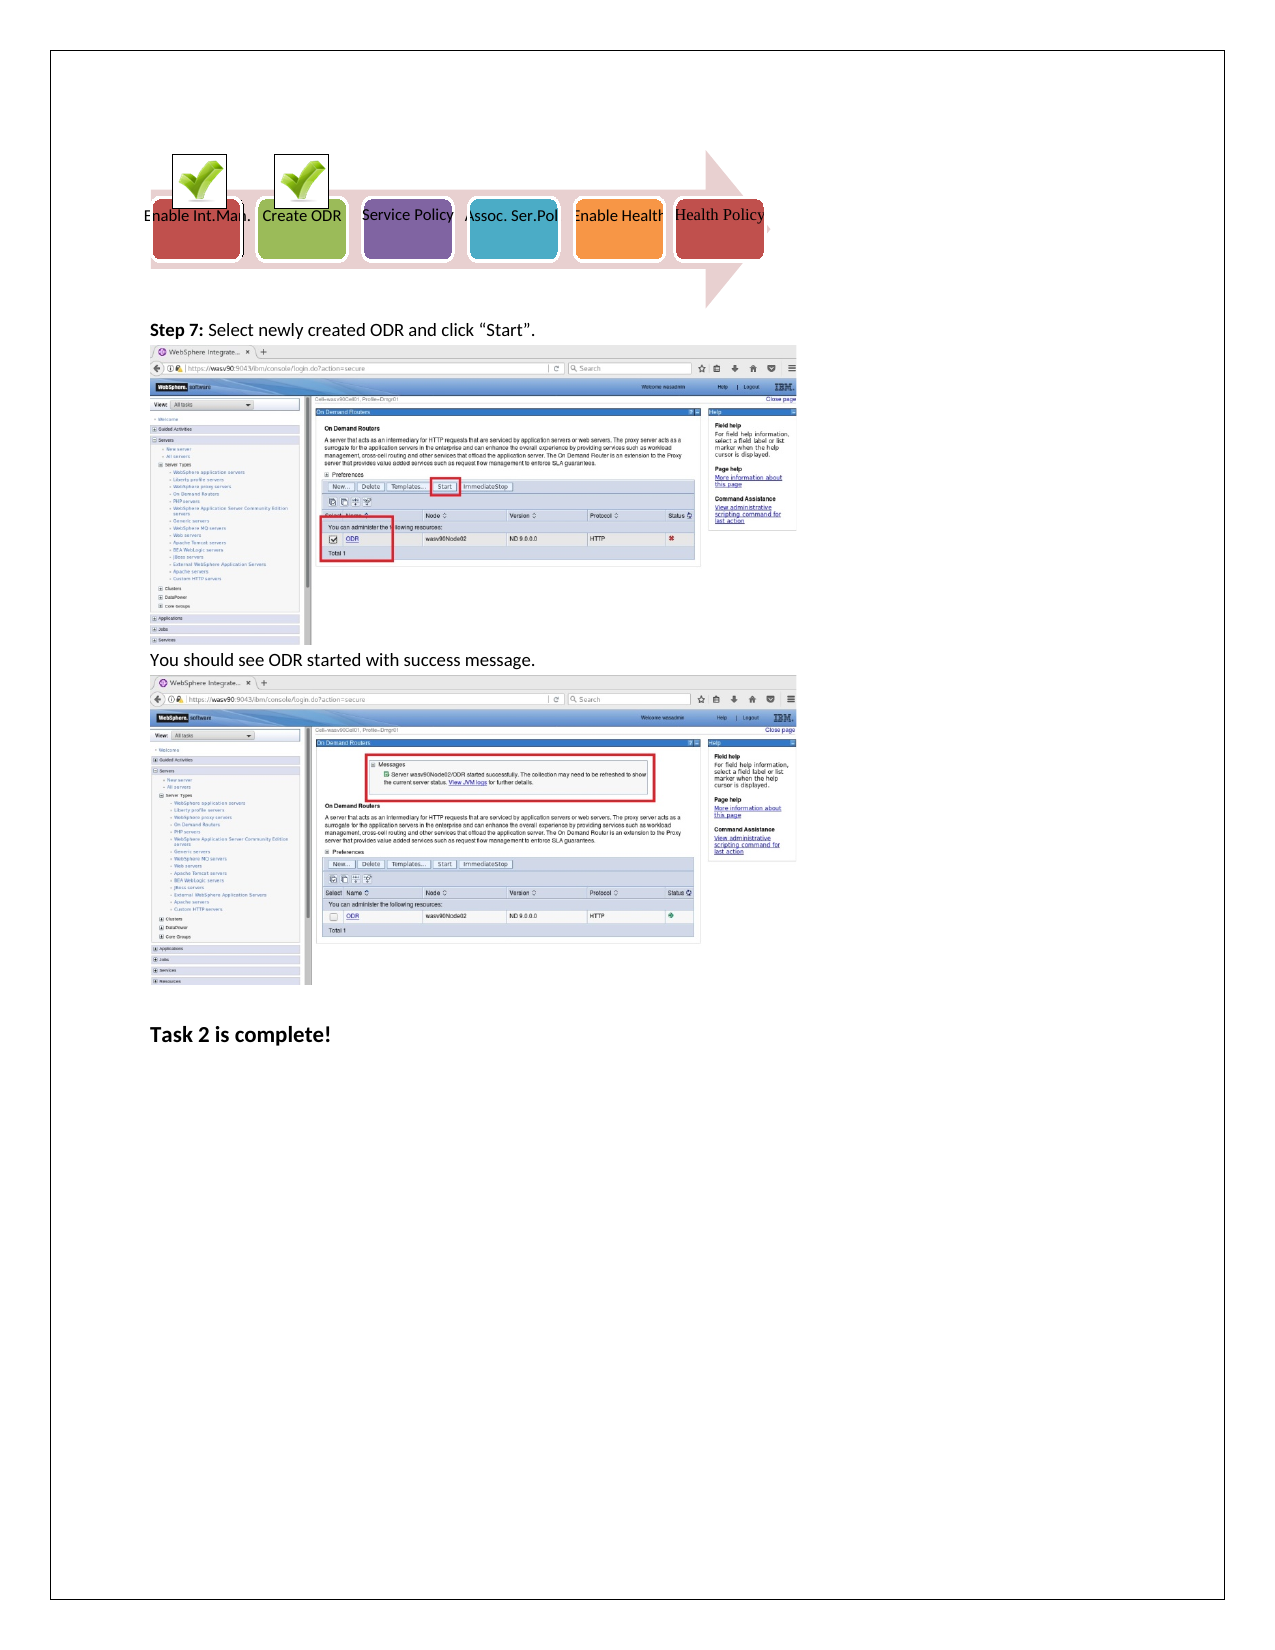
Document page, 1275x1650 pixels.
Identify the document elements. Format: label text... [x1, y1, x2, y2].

picture [150, 345, 797, 645]
picture [275, 155, 328, 208]
picture [150, 675, 797, 985]
text Task 2 is complete! [150, 1021, 1125, 1048]
picture [173, 155, 226, 208]
text You should see ODR started with success message. [150, 649, 1125, 672]
text Step 7: Select newly created ODR and click “Start”. [150, 319, 1125, 342]
